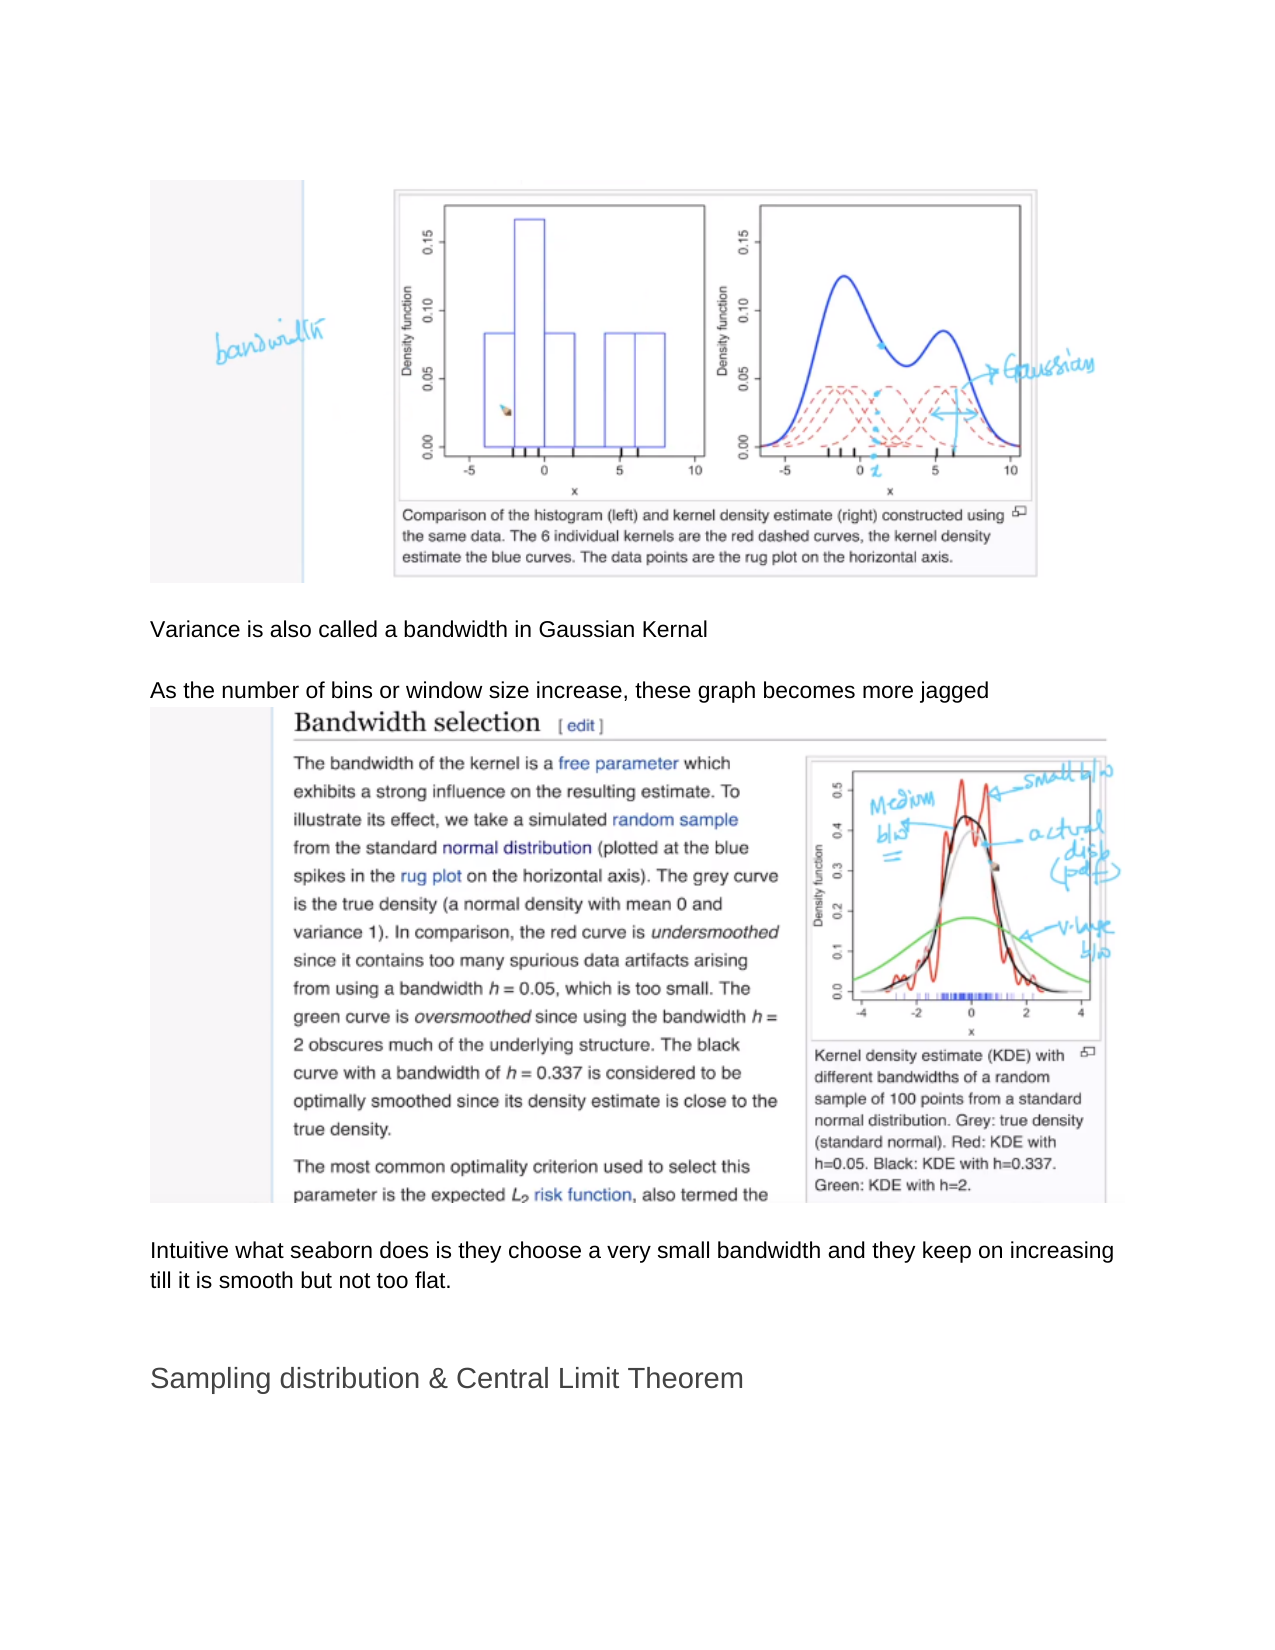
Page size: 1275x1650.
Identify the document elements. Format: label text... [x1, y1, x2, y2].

text Intuitive what seaborn does is they choose a very small bandwidth and they keep on increasing till it is smooth but not too flat. [150, 1237, 1125, 1293]
text Variance is also called a bandwidth in Gaussian Kernal [150, 616, 1125, 643]
text As the number of bins or window size increase, these graph becomes more jagged [150, 677, 1125, 703]
picture [150, 180, 1125, 583]
subtitle Sampling distribution & Central Limit Theorem [150, 1361, 1125, 1394]
picture [150, 707, 1125, 1203]
